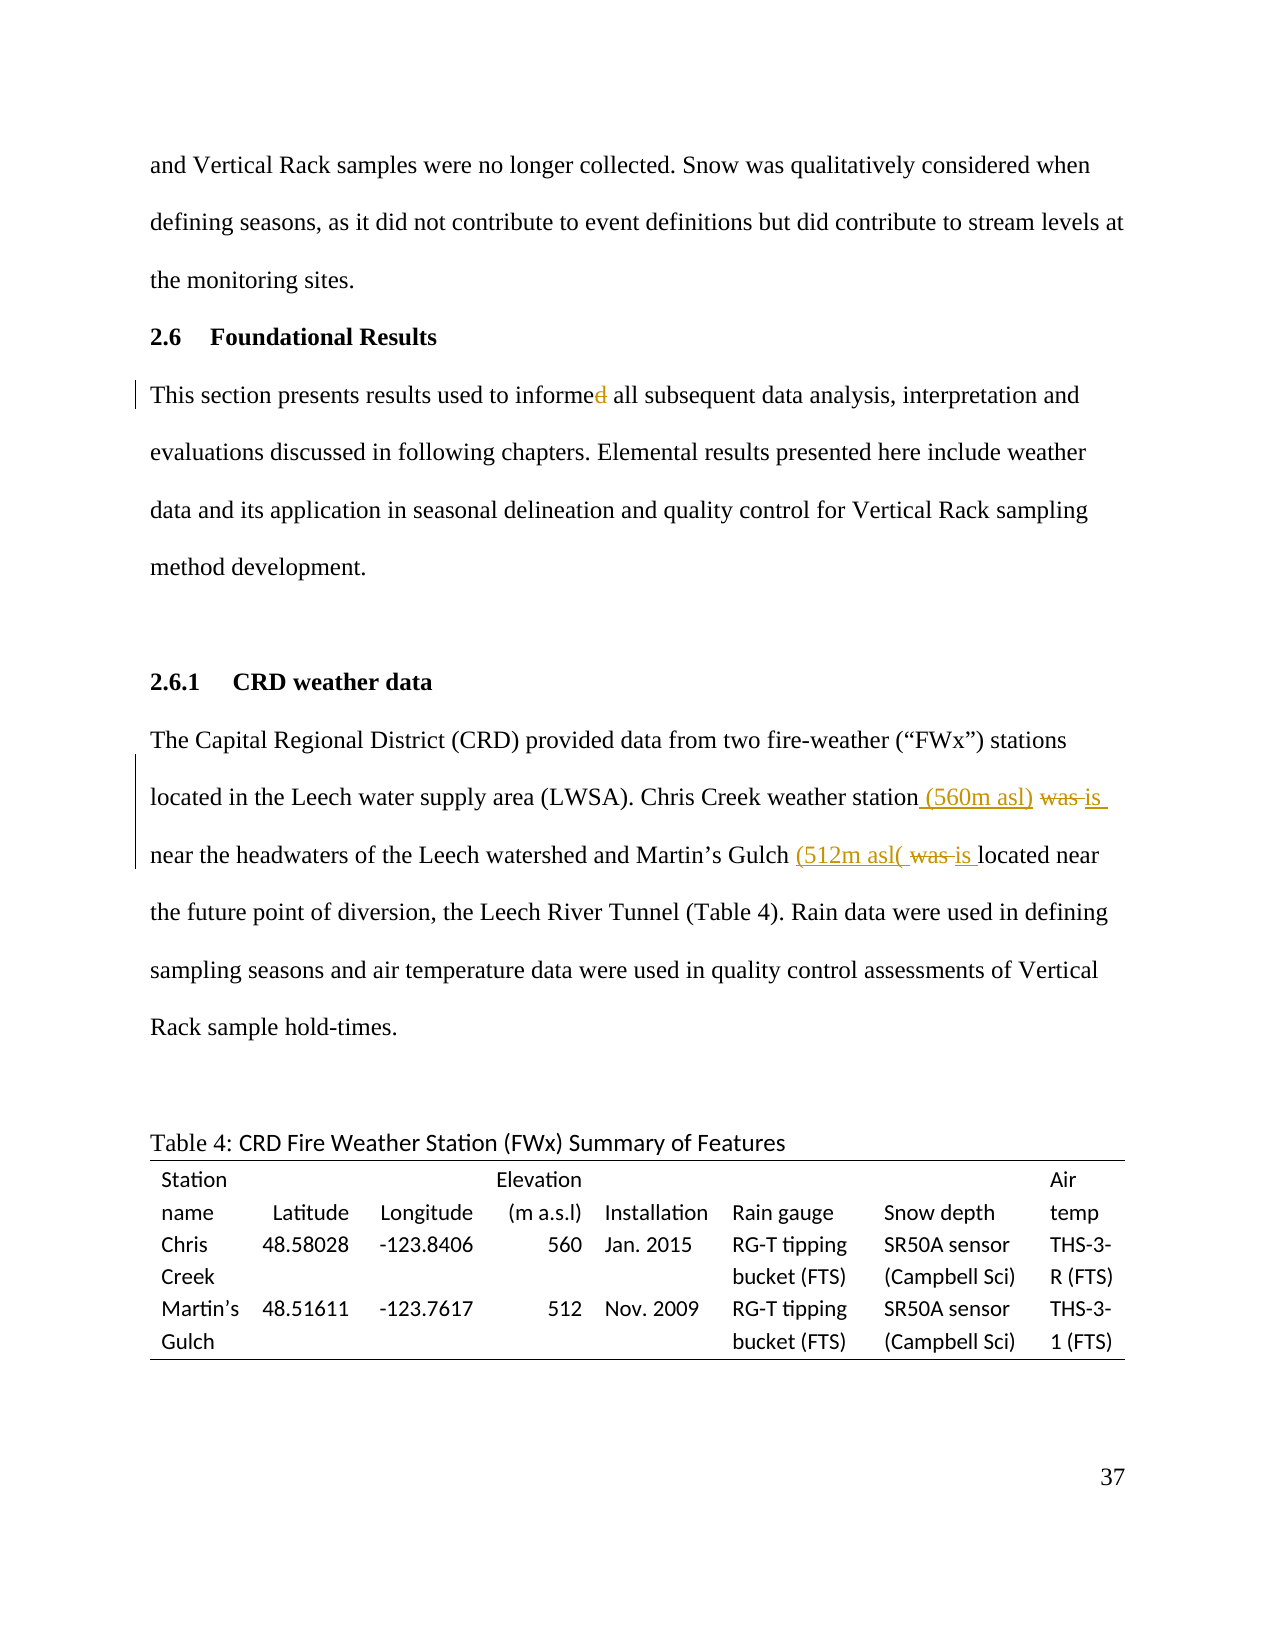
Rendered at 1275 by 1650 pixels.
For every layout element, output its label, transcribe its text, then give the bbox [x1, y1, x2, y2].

table_header Air temp [1039, 1166, 1125, 1230]
table_cell RG-T tipping bucket (FTS) [721, 1230, 873, 1294]
text Table 4: CRD Fire Weather Station (FWx) Summary of Features [150, 1127, 1125, 1160]
table_header Snow depth [873, 1166, 1038, 1230]
table_cell Chris Creek [150, 1230, 251, 1294]
table_cell 48.51611 [251, 1295, 360, 1359]
table_header Rain gauge [721, 1166, 873, 1230]
table_cell 560 [485, 1230, 593, 1294]
table_cell SR50A sensor (Campbell Sci) [873, 1230, 1038, 1294]
table_cell -123.7617 [360, 1295, 484, 1359]
table_header Elevation (m a.s.l) [485, 1166, 593, 1230]
table_cell THS-3-1 (FTS) [1039, 1295, 1125, 1359]
subtitle CRD weather data [150, 667, 1125, 696]
subtitle Foundational Results [150, 322, 1125, 351]
text This section presents results used to informe all subsequent data analysis, interpretation and evaluations discussed in following chapters. Elemental results presented here include weather data and its application in seasonal delineation and quality control for Vertical Rack sampling method development. [150, 380, 1125, 581]
table_cell -123.8406 [360, 1230, 484, 1294]
table_cell 48.58028 [251, 1230, 360, 1294]
table_cell Martin’s Gulch [150, 1295, 251, 1359]
table_header Longitude [360, 1166, 484, 1230]
table_cell RG-T tipping bucket (FTS) [721, 1295, 873, 1359]
table_header Latitude [251, 1166, 360, 1230]
table_cell THS-3-R (FTS) [1039, 1230, 1125, 1294]
table_cell Jan. 2015 [593, 1230, 721, 1294]
table_cell Nov. 2009 [593, 1295, 721, 1359]
table_cell 512 [485, 1295, 593, 1359]
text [150, 150, 1125, 294]
table_header Installation [593, 1166, 721, 1230]
table_header Station name [150, 1166, 251, 1230]
text The Capital Regional District (CRD) provided data from two fire-weather (“FWx”) stations located in the Leech water supply area (LWSA). Chris Creek weather station near the headwaters of the Leech watershed and Martin’s Gulch located near the future point of diversion, the Leech River Tunnel (Table 4). Rain data were used in defining sampling seasons and air temperature data were used in quality control assessments of Vertical Rack sample hold-times. [150, 725, 1125, 1041]
table_cell SR50A sensor (Campbell Sci) [873, 1295, 1038, 1359]
